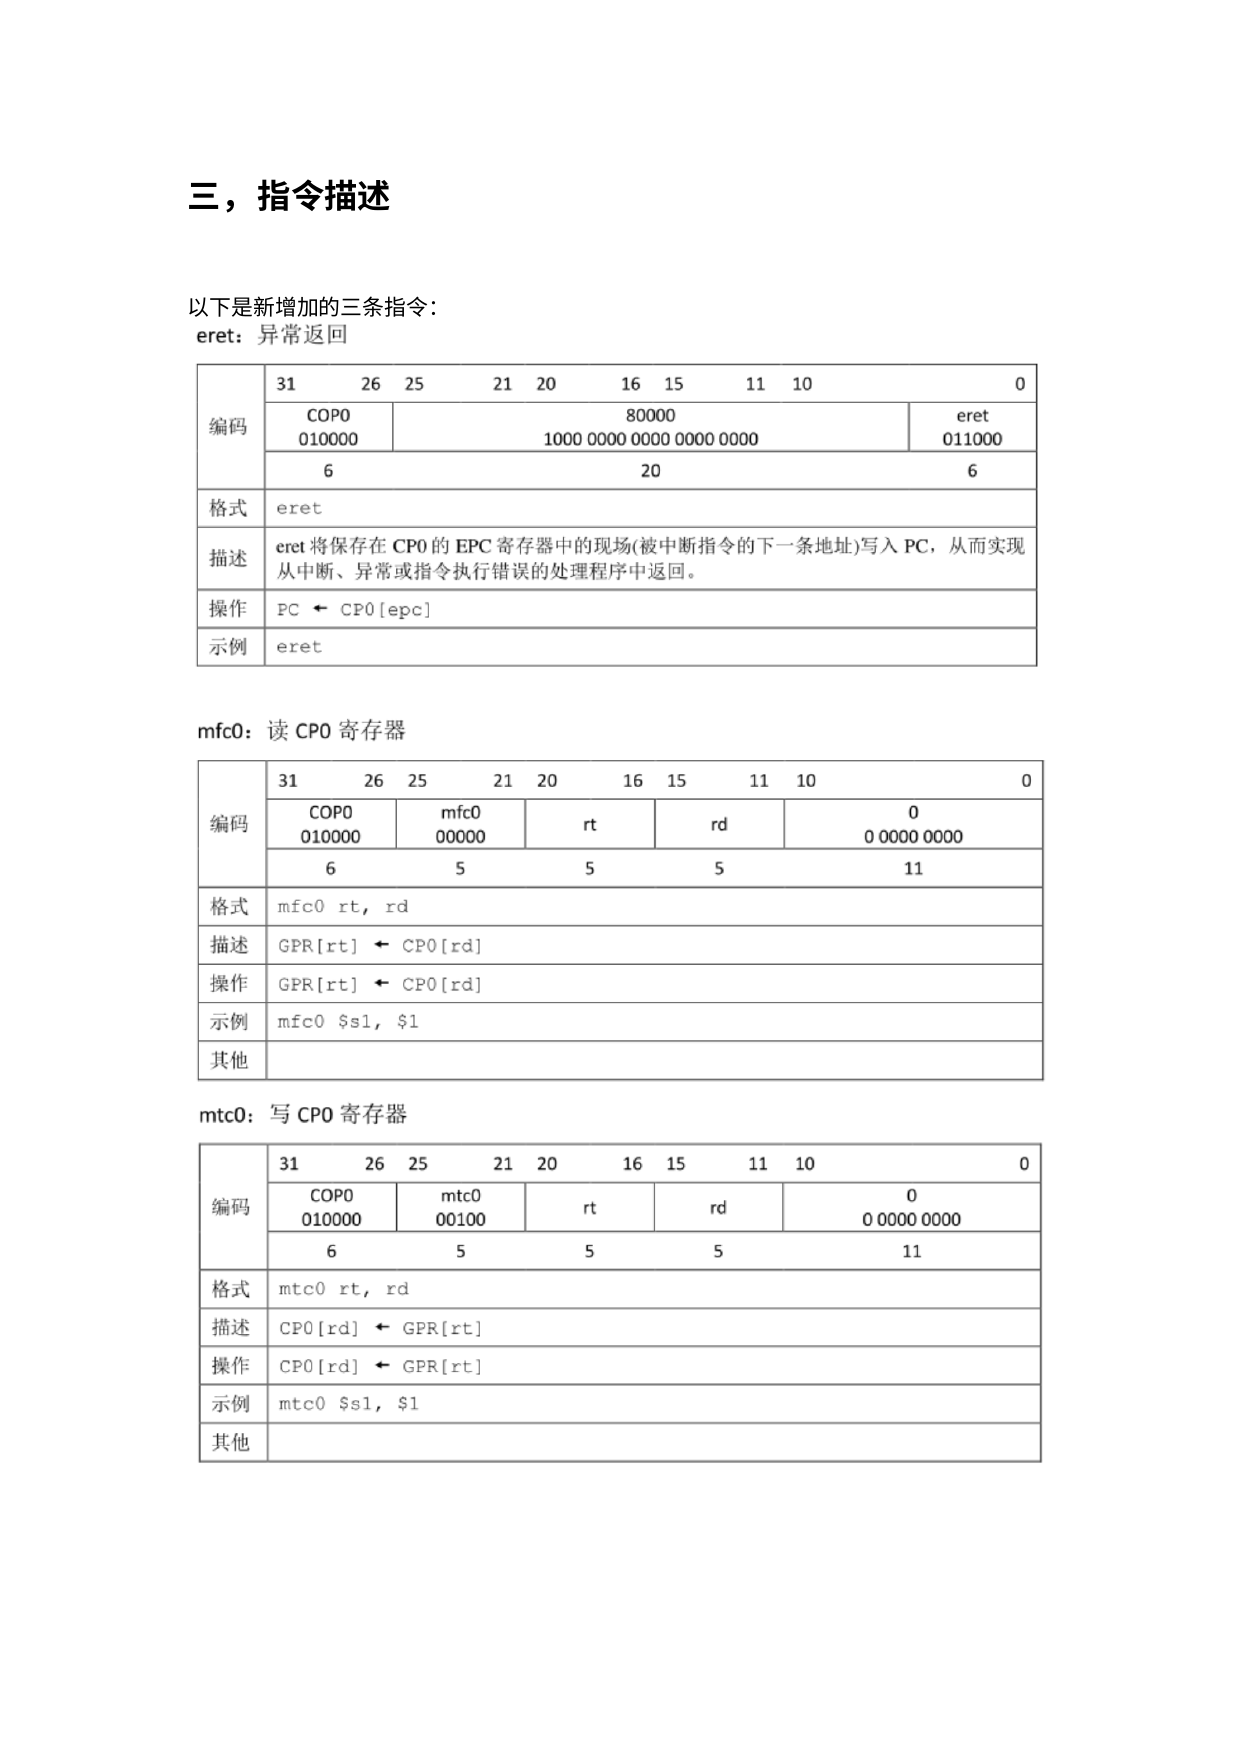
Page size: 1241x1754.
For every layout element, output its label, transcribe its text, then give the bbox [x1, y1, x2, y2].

picture [187, 1101, 1053, 1471]
picture [187, 321, 1053, 680]
text 以下是新增加的三条指令： [187, 289, 1053, 321]
subtitle 指令描述 [187, 162, 1053, 227]
picture [187, 711, 1053, 1086]
